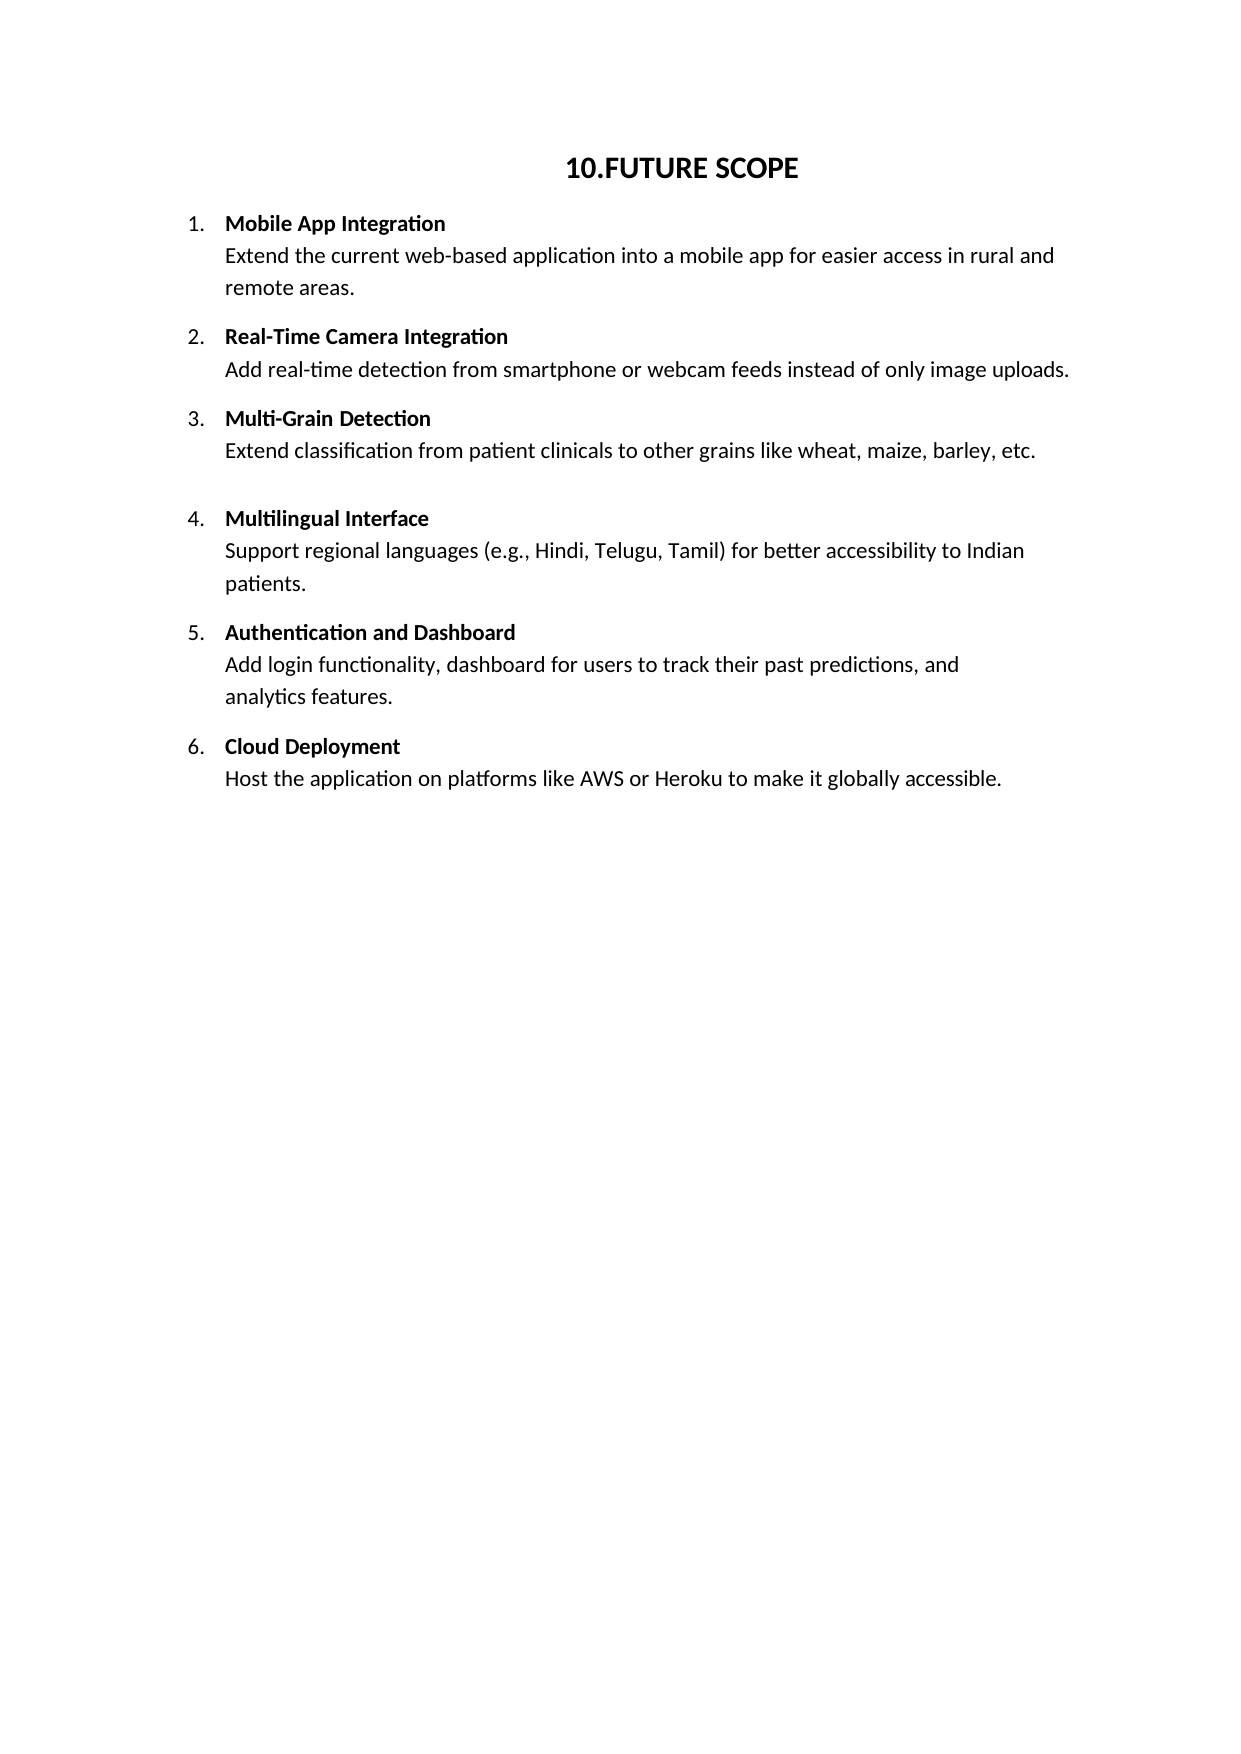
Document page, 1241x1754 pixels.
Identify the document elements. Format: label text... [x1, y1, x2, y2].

text Add real-time detection from smartphone or webcam feeds instead of only image uploads. [225, 355, 1166, 383]
list Mobile App Integration [187, 209, 1166, 237]
text Host the application on platforms like AWS or Heroku to make it globally accessible. [225, 764, 1166, 792]
text Support regional languages (e.g., Hindi, Telugu, Tamil) for better accessibility to Indian patients. [225, 537, 1041, 597]
list Real-Time Camera Integration [187, 322, 1166, 350]
list Cloud Deployment [187, 732, 1166, 760]
subtitle 10.FUTURE SCOPE [197, 148, 1166, 186]
text Extend classification from patient clinicals to other grains like wheat, maize, barley, etc. [225, 436, 1166, 464]
list Authentication and Dashboard [187, 618, 1166, 646]
text Add login functionality, dashboard for users to track their past predictions, and analytics features. [225, 650, 1041, 710]
text Extend the current web-based application into a mobile app for easier access in rural and remote areas. [225, 241, 1094, 301]
list Multi-Grain Detection [187, 404, 1166, 432]
list Multilingual Interface [187, 504, 1166, 532]
